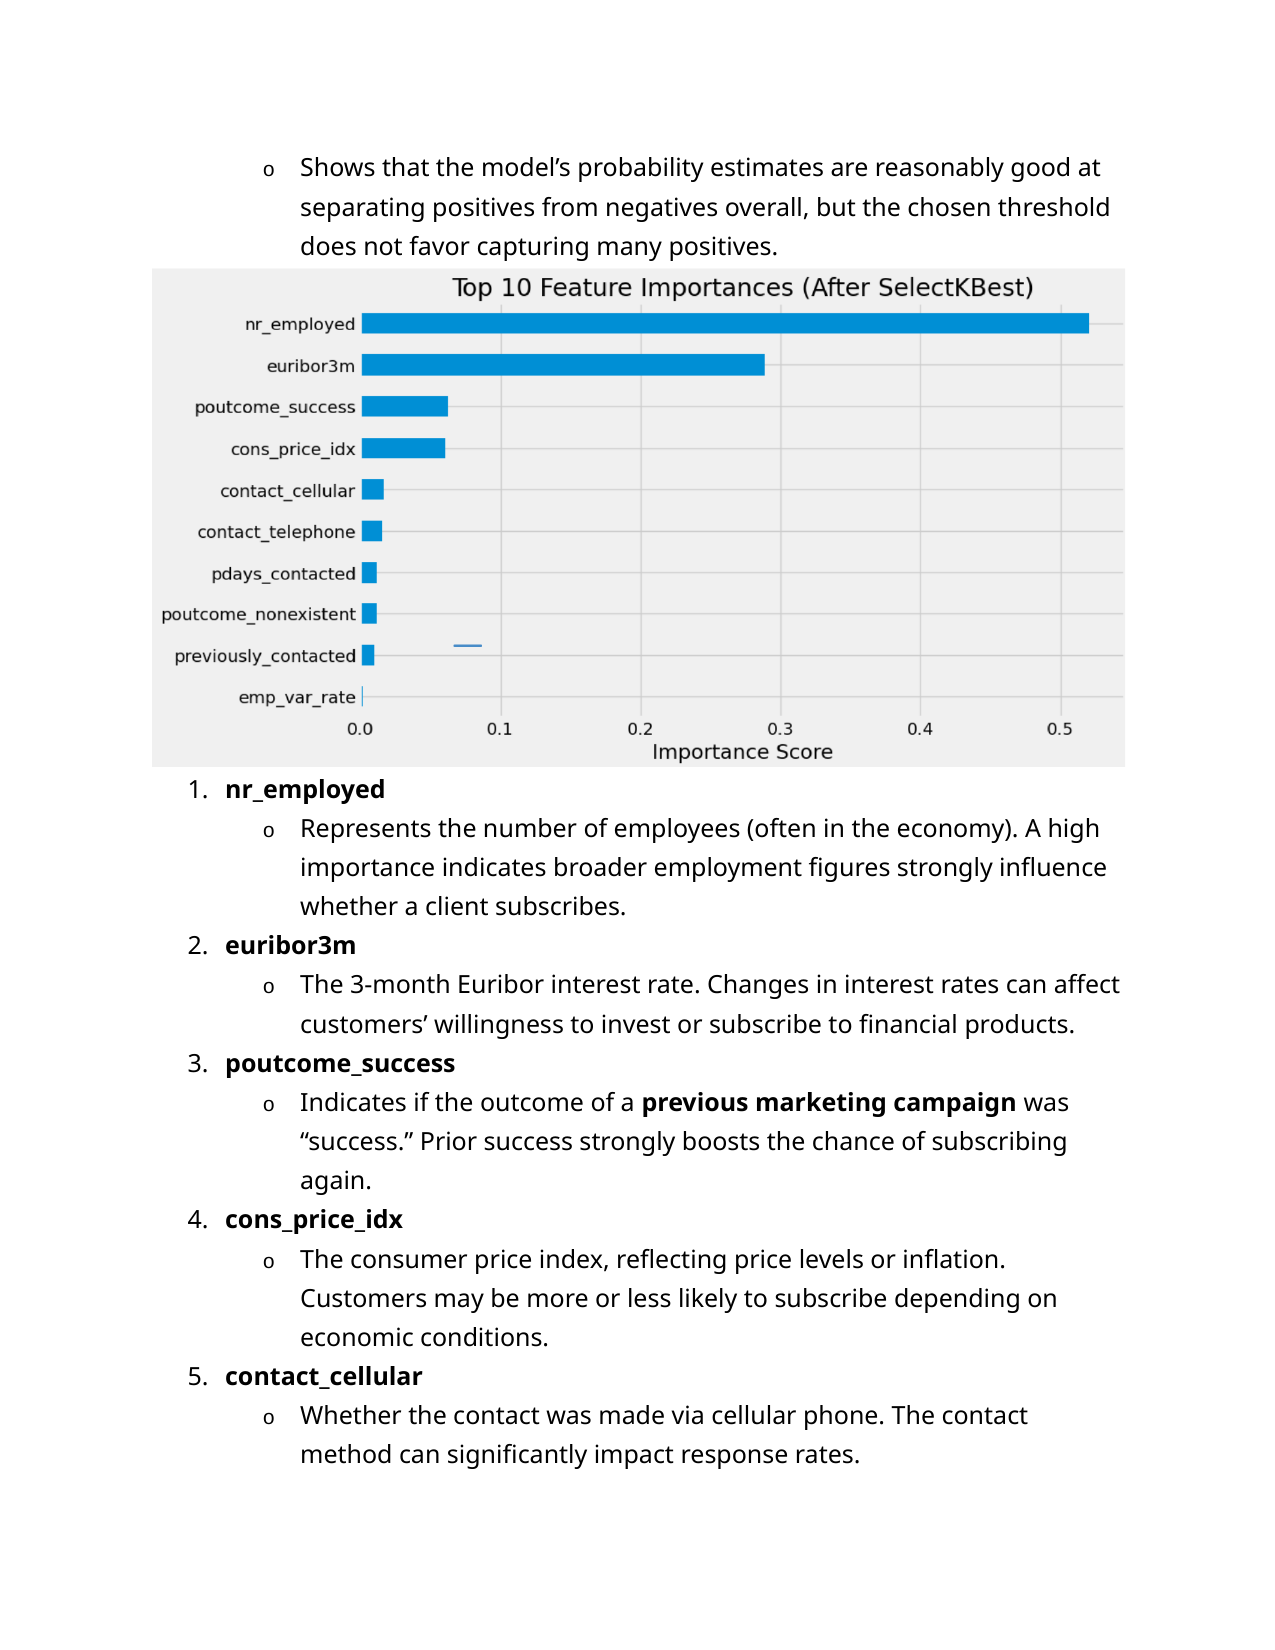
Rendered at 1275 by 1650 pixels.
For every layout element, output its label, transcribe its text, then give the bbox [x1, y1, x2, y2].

list contact_cellular [187, 1359, 1125, 1393]
list euribor3m [187, 928, 1125, 962]
list Represents the number of employees (often in the economy). A high importance indicates broader employment figures strongly influence whether a client subscribes. [262, 810, 1125, 923]
list poutcome_success [187, 1045, 1125, 1079]
list Whether the contact was made via cellular phone. The contact method can significantly impact response rates. [262, 1398, 1125, 1471]
list Shows that the model’s probability estimates are reasonably good at separating positives from negatives overall, but the chosen threshold does not favor capturing many positives. [262, 150, 1125, 262]
list nr_employed [187, 771, 1125, 805]
list Indicates if the outcome of a previous marketing campaign was “success.” Prior success strongly boosts the chance of subscribing again. [262, 1084, 1125, 1197]
list The 3-month Euribor interest rate. Changes in interest rates can affect customers’ willingness to invest or subscribe to financial products. [262, 967, 1125, 1040]
list cons_price_idx [187, 1202, 1125, 1236]
picture [150, 267, 1125, 767]
list The consumer price index, reflecting price levels or inflation. Customers may be more or less likely to subscribe depending on economic conditions. [262, 1241, 1125, 1354]
